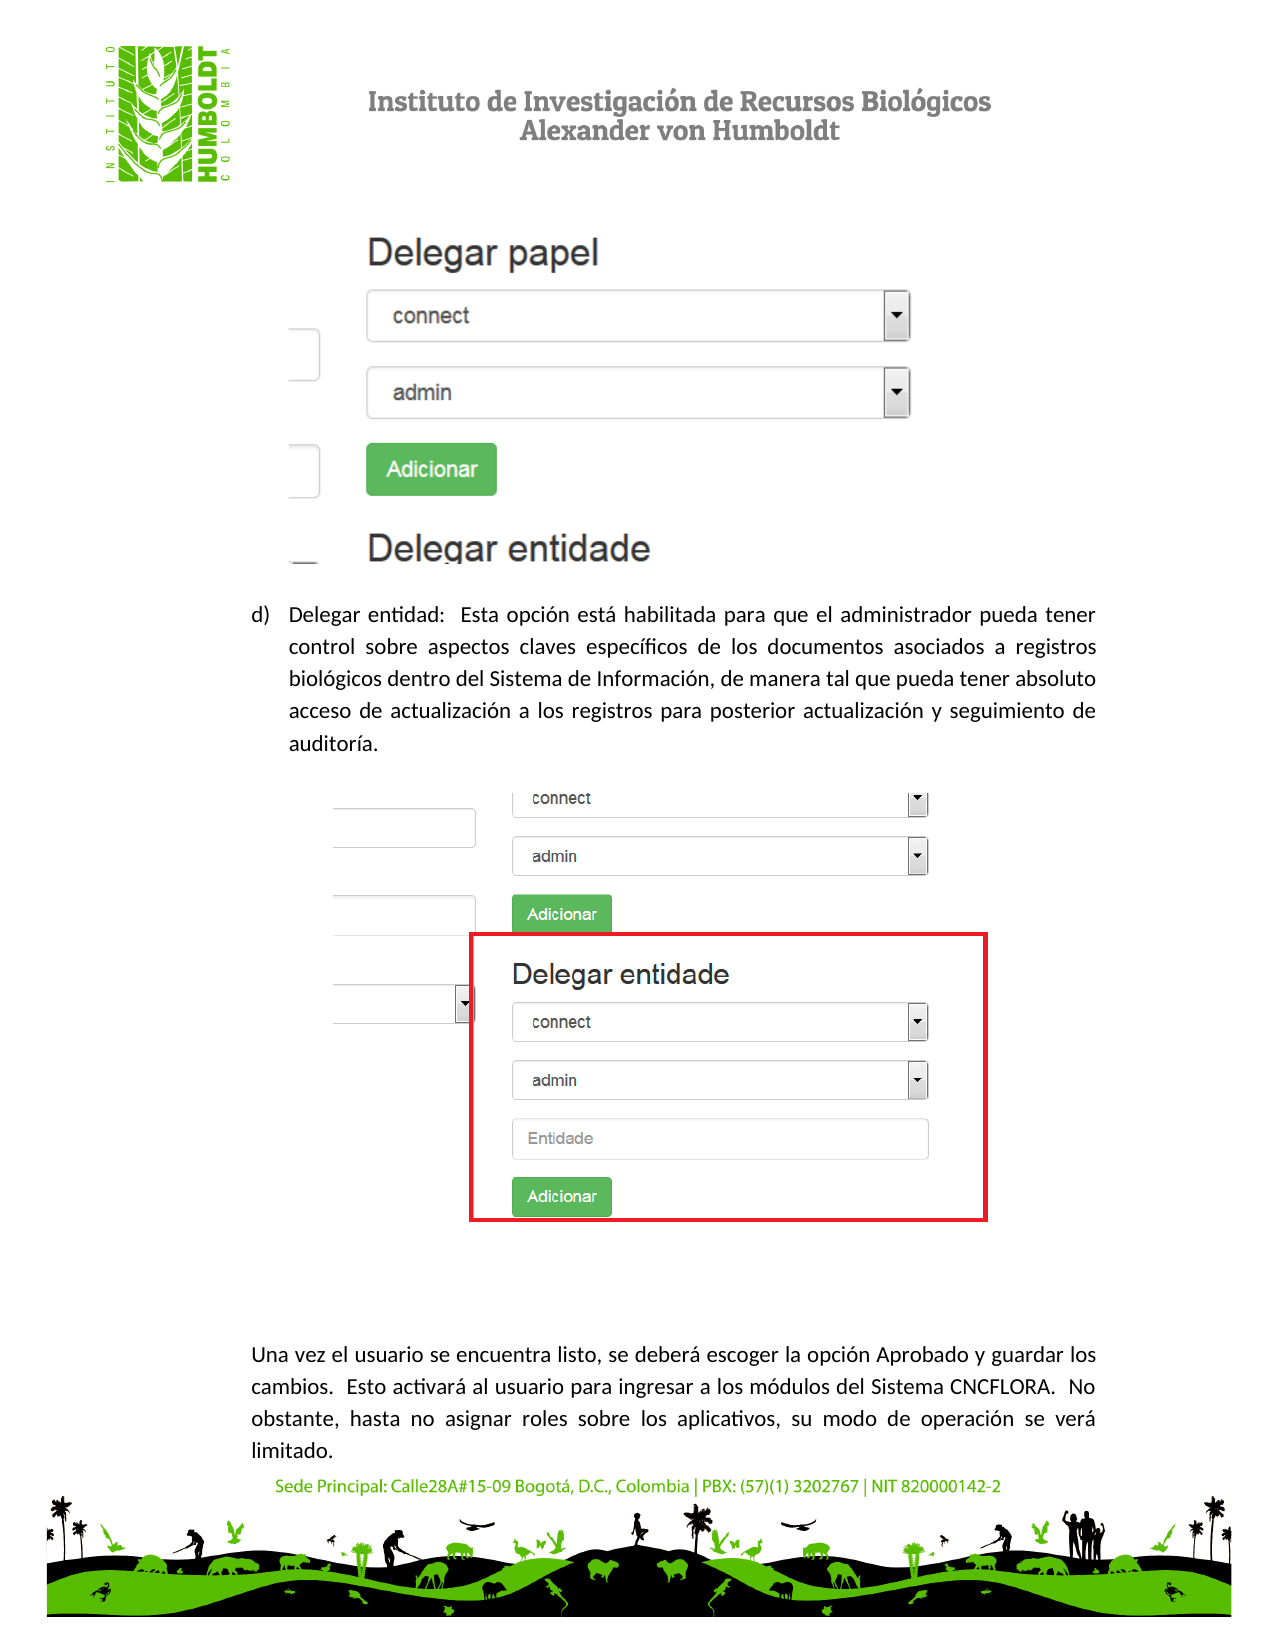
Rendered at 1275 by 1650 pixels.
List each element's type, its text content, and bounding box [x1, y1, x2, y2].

picture [333, 793, 1054, 1262]
picture [60, 46, 1125, 197]
picture [288, 201, 976, 564]
picture [46, 1468, 1232, 1617]
text Una vez el usuario se encuentra listo, se deberá escoger la opción Aprobado y guardar los cambios. Esto activará al usuario para ingresar a los módulos del Sistema CNCFLORA. No obstante, hasta no asignar roles sobre los aplicativos, su modo de operación se verá limitado. [251, 1340, 1098, 1464]
list Delegar entidad: Esta opción está habilitada para que el administrador pueda tener control sobre aspectos claves específicos de los documentos asociados a registros biológicos dentro del Sistema de Información, de manera tal que pueda tener absoluto acceso de actualización a los registros para posterior actualización y seguimiento de auditoría. [251, 600, 1098, 757]
